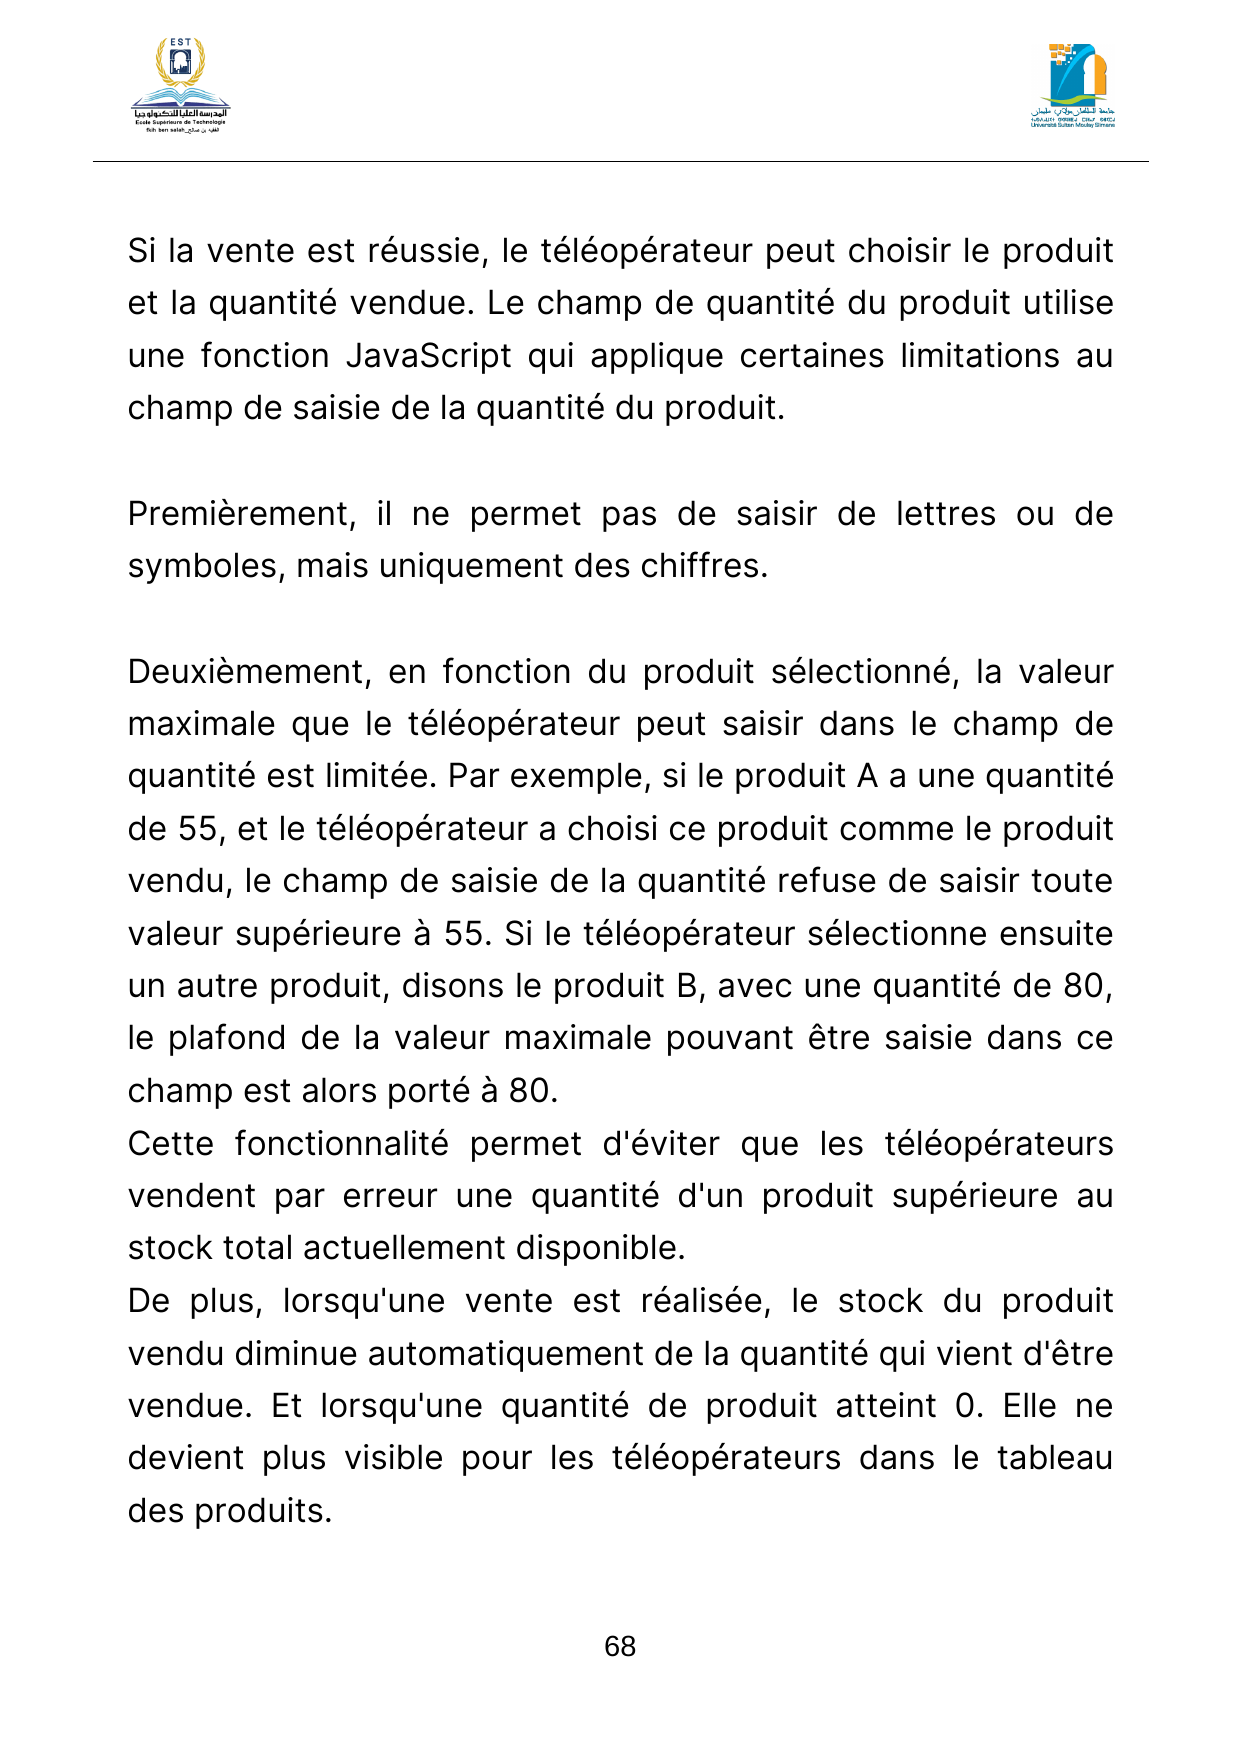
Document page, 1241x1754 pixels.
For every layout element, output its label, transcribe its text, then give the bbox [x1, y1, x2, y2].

text De plus, lorsqu'une vente est réalisée, le stock du produit vendu diminue automatiquement de la quantité qui vient d'être vendue. Et lorsqu'une quantité de produit atteint 0. Elle ne devient plus visible pour les téléopérateurs dans le tableau des produits. [127, 1280, 1115, 1530]
text Cette fonctionnalité permet d'éviter que les téléopérateurs vendent par erreur une quantité d'un produit supérieure au stock total actuellement disponible. [127, 1123, 1115, 1268]
picture [1031, 44, 1115, 128]
text Si la vente est réussie, le téléopérateur peut choisir le produit et la quantité vendue. Le champ de quantité du produit utilise une fonction JavaScript qui applique certaines limitations au champ de saisie de la quantité du produit. [127, 230, 1115, 427]
text Deuxièmement, en fonction du produit sélectionné, la valeur maximale que le téléopérateur peut saisir dans le champ de quantité est limitée. Par exemple, si le produit A a une quantité de 55, et le téléopérateur a choisi ce produit comme le produit vendu, le champ de saisie de la quantité refuse de saisir toute valeur supérieure à 55. Si le téléopérateur sélectionne ensuite un autre produit, disons le produit B, avec une quantité de 80, le plafond de la valeur maximale pouvant être saisie dans ce champ est alors porté à 80. [127, 651, 1115, 1110]
text Premièrement, il ne permet pas de saisir de lettres ou de symboles, mais uniquement des chiffres. [127, 493, 1115, 585]
picture [126, 23, 236, 149]
